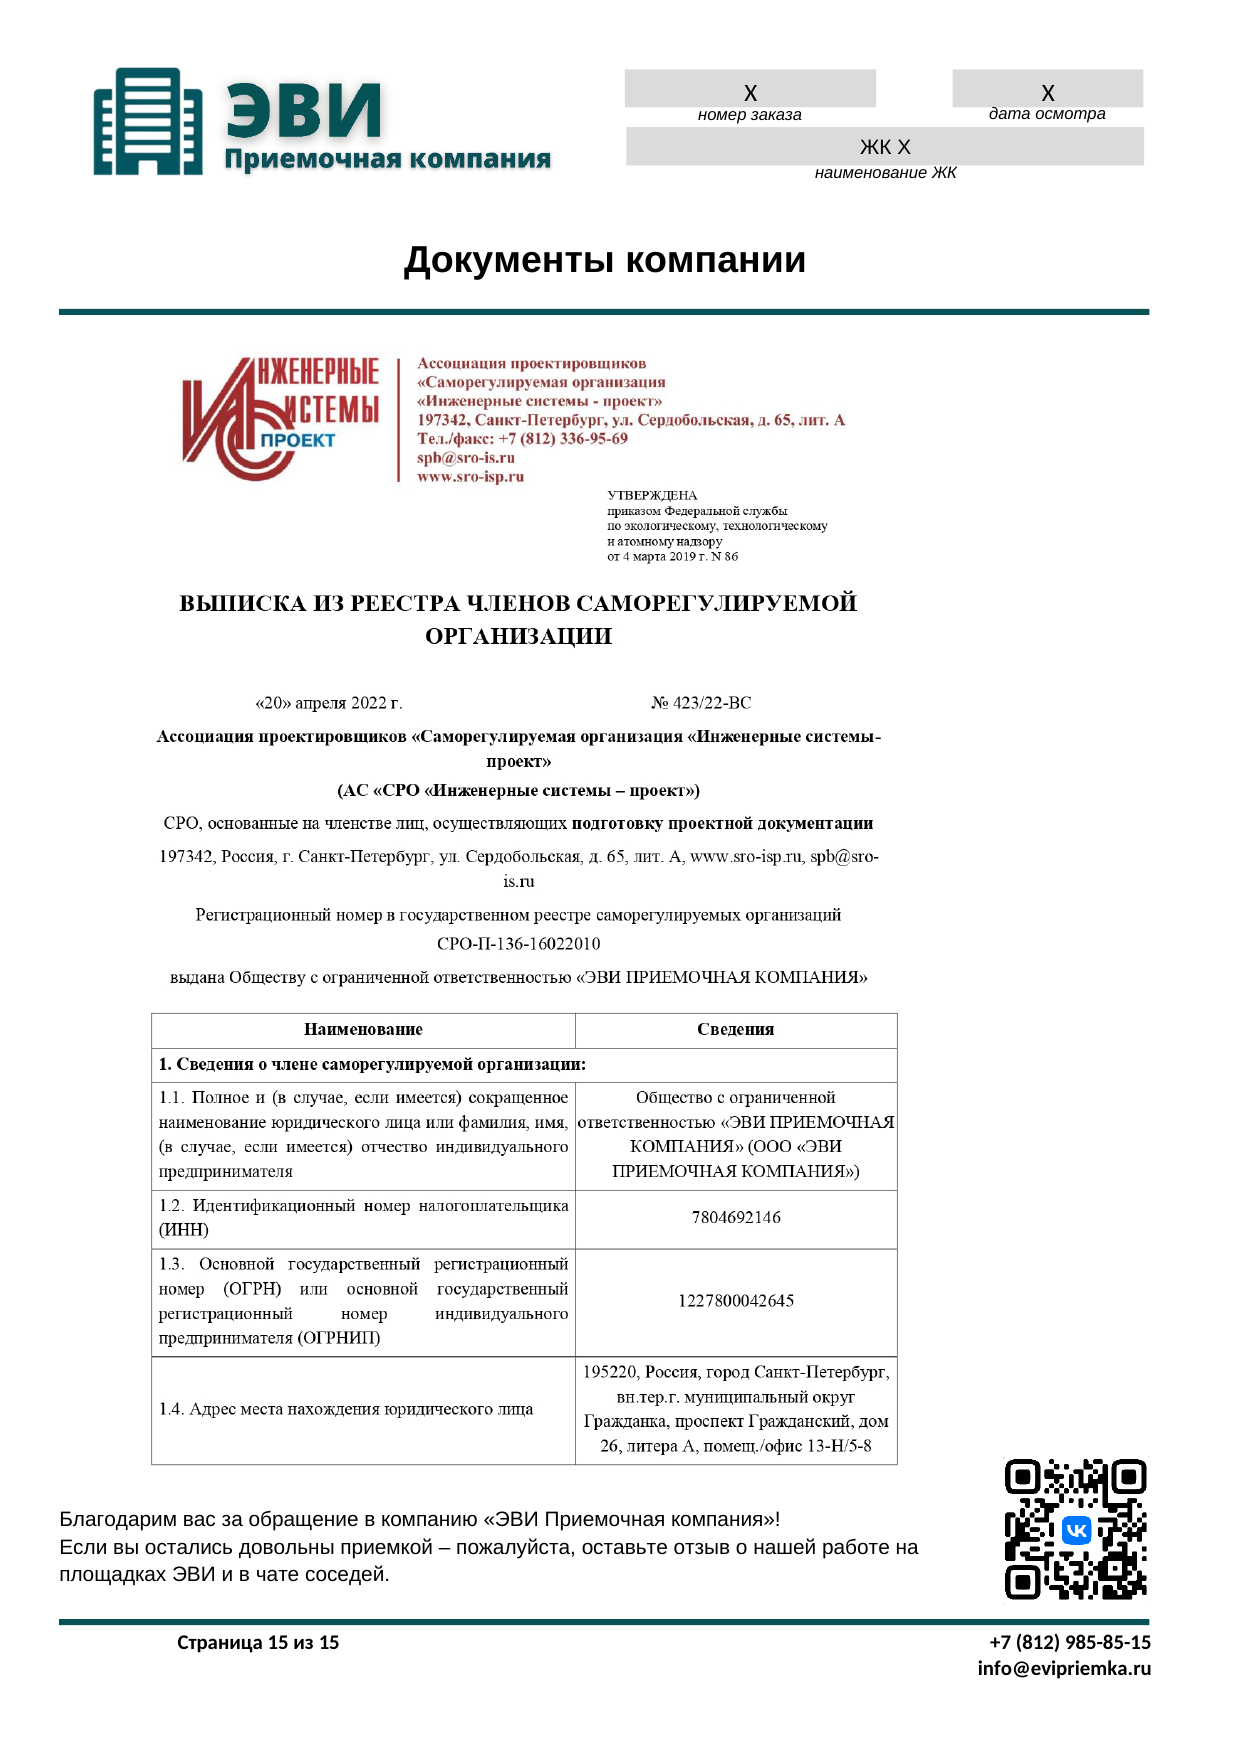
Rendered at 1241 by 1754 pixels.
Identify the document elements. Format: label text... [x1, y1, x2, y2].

picture [59, 59, 560, 188]
picture [1002, 1456, 1152, 1605]
text Благодарим вас за обращение в компанию «ЭВИ Приемочная компания»! [59, 1507, 1002, 1531]
text Если вы остались довольны приемкой – пожалуйста, оставьте отзыв о нашей работе на площадках ЭВИ и в чате соседей. [59, 1534, 1002, 1586]
text Документы компании [59, 237, 1152, 280]
picture [143, 341, 900, 1476]
